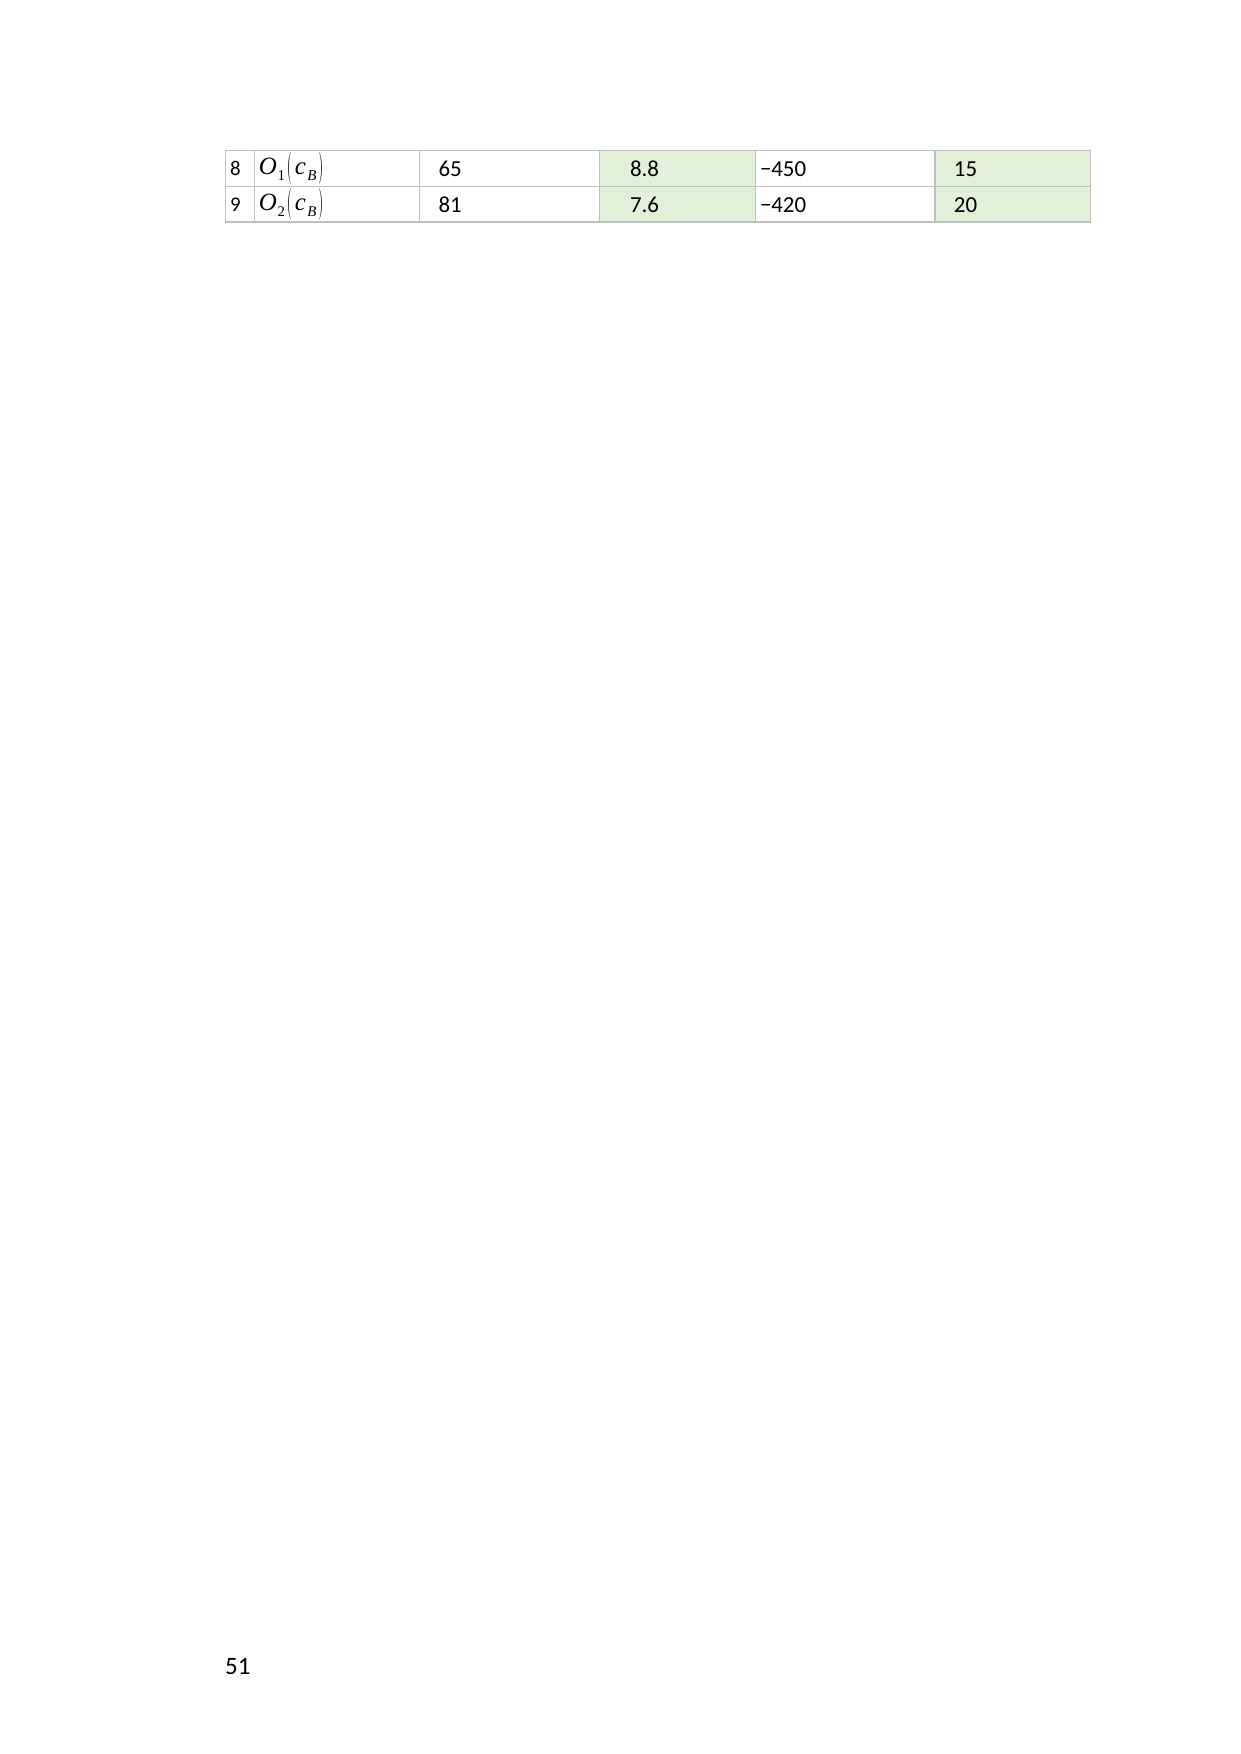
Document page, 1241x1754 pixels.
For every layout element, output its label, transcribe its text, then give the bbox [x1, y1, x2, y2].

table_cell 7.6 [600, 187, 755, 221]
table_cell 15 [936, 151, 1090, 186]
table_cell 9 [226, 187, 254, 221]
table_cell 8.8 [600, 151, 755, 186]
table_cell −450 [756, 151, 934, 186]
table_cell [255, 151, 419, 186]
table_cell 20 [936, 187, 1090, 221]
table_cell 81 [420, 187, 599, 221]
table_cell 65 [420, 151, 599, 186]
table_cell 8 [226, 151, 254, 186]
table_cell [255, 187, 419, 221]
table_cell −420 [756, 187, 934, 221]
